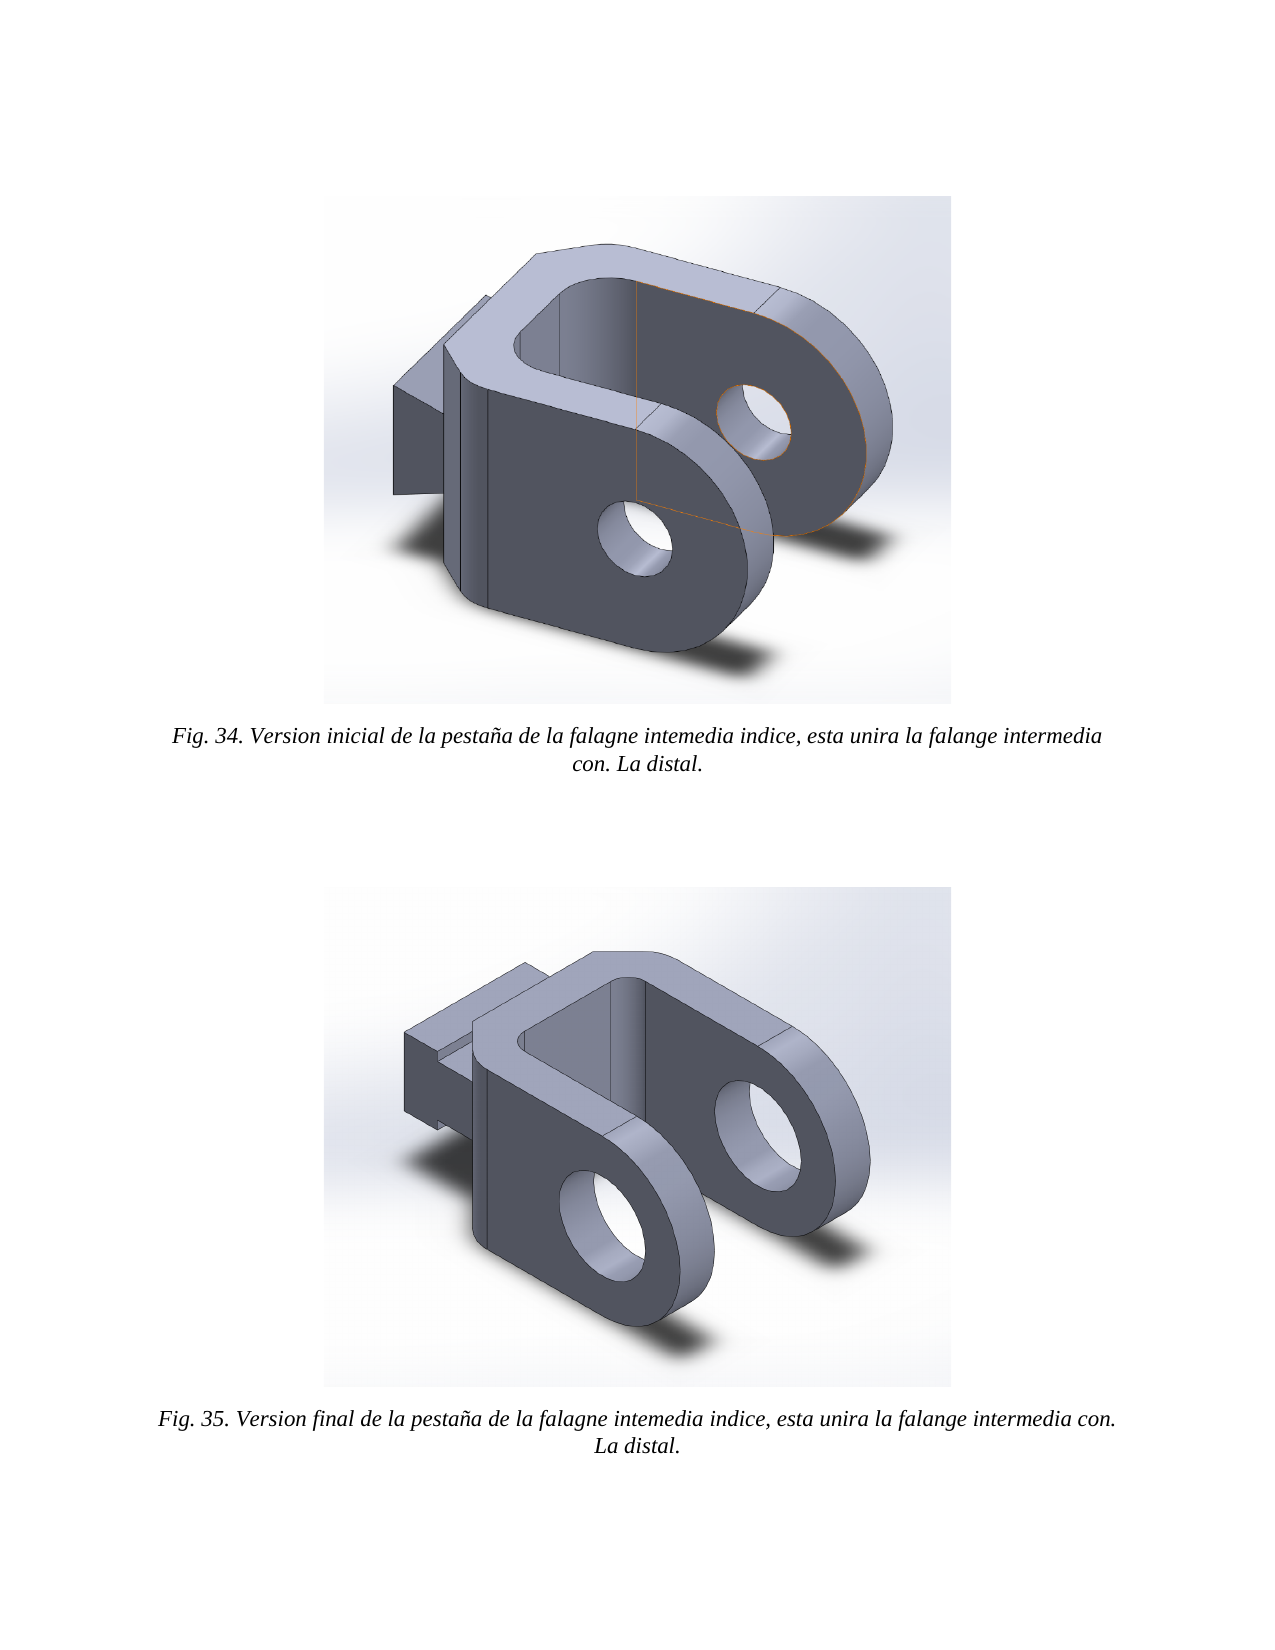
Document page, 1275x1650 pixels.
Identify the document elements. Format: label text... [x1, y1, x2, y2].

text Fig. 34. Version inicial de la pestaña de la falagne intemedia indice, esta unira la falange intermedia con. La distal. [150, 722, 1125, 776]
picture [323, 196, 952, 704]
text Fig. 35. Version final de la pestaña de la falagne intemedia indice, esta unira la falange intermedia con. La distal. [150, 1405, 1125, 1459]
picture [323, 887, 952, 1387]
